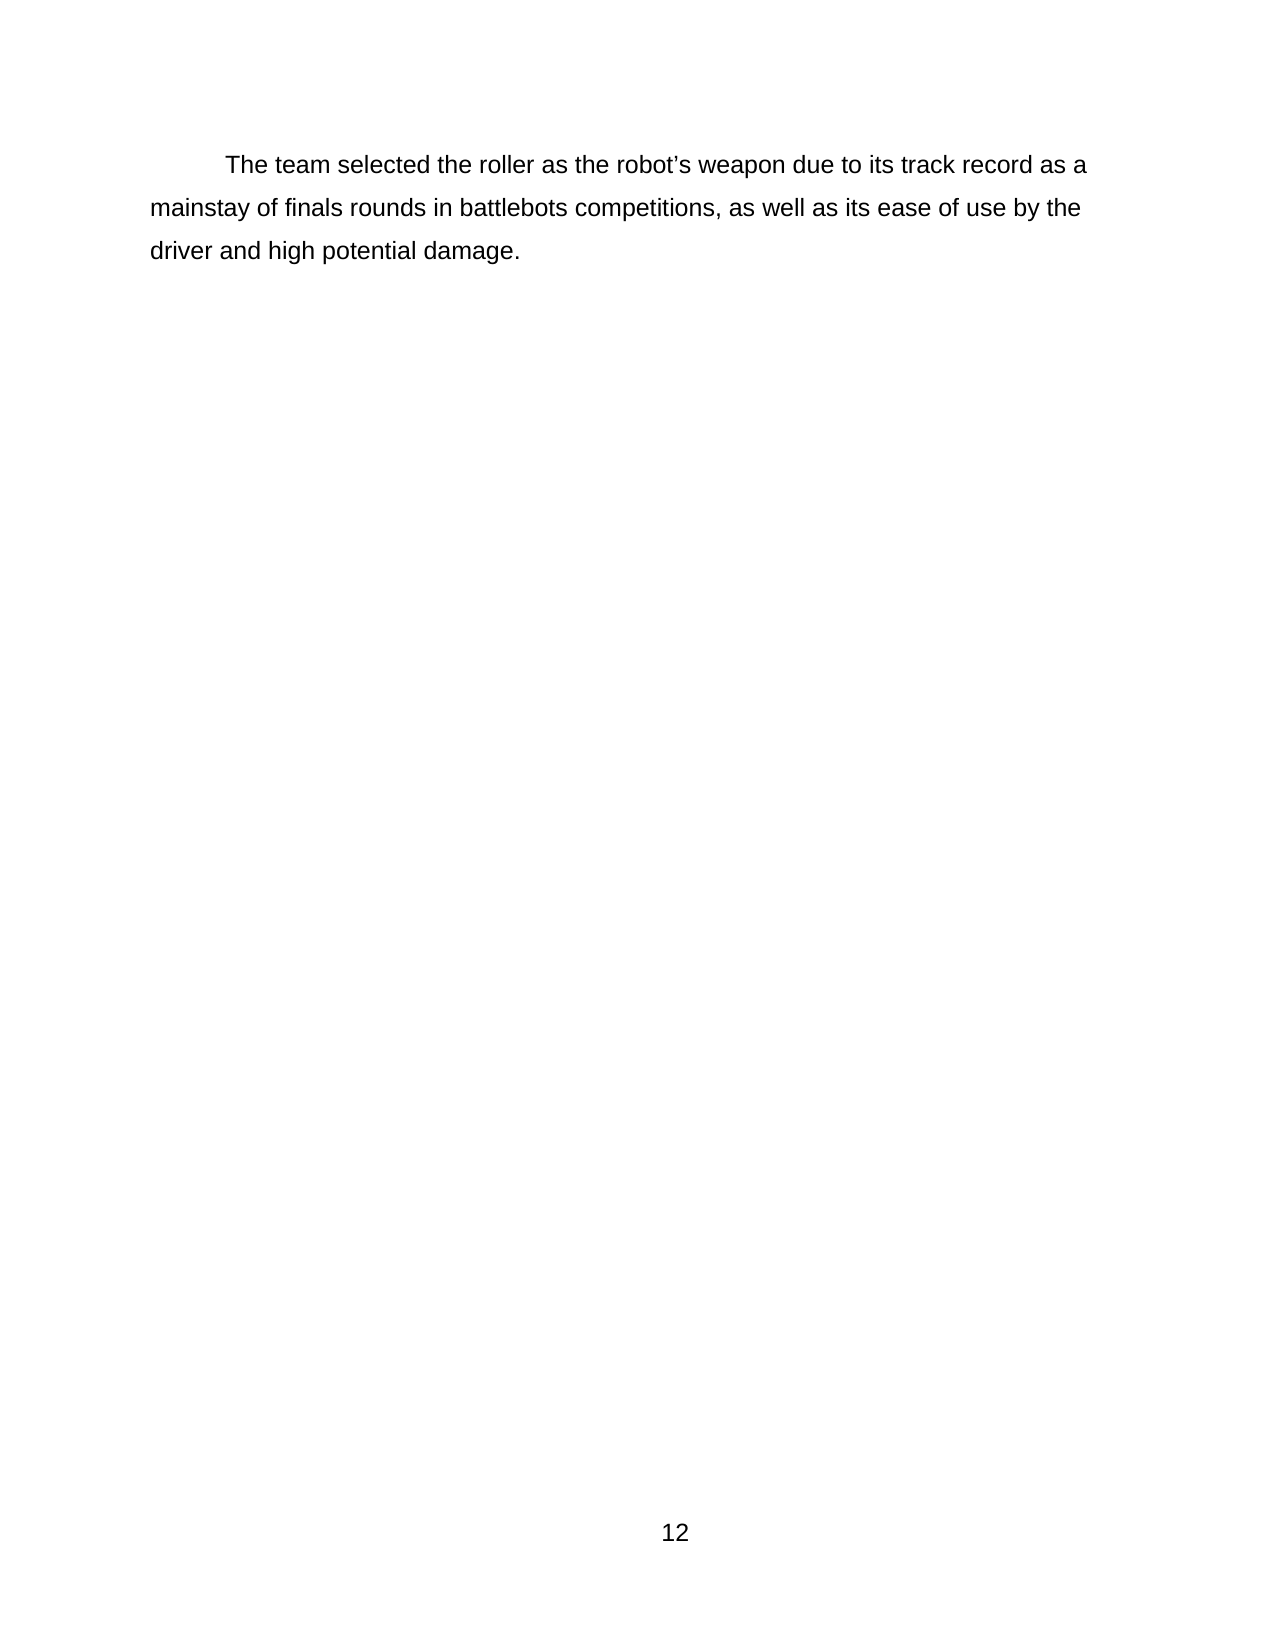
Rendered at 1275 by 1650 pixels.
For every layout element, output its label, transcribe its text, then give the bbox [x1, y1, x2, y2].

text The team selected the roller as the robot’s weapon due to its track record as a mainstay of finals rounds in battlebots competitions, as well as its ease of use by the driver and high potential damage. [150, 150, 1125, 265]
